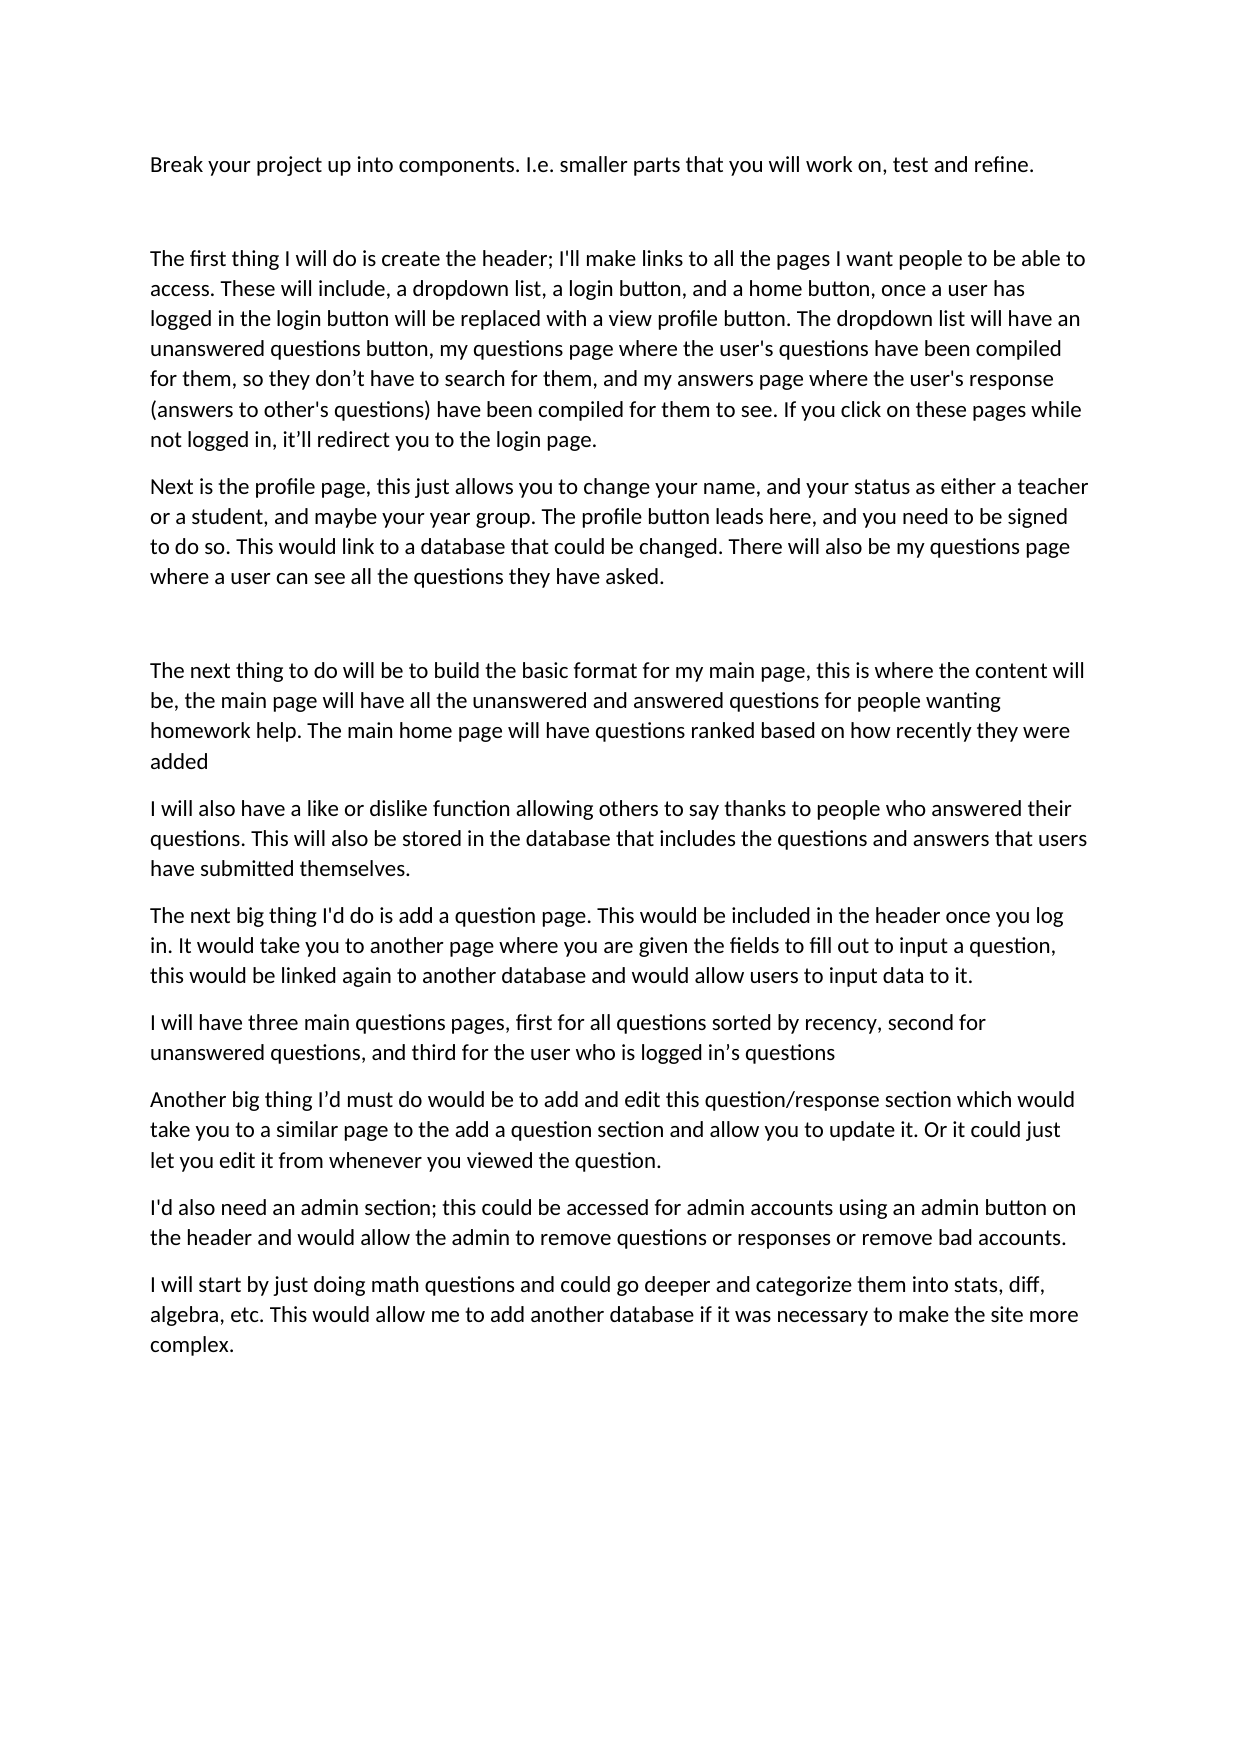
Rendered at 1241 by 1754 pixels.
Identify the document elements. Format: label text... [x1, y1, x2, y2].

text Break your project up into components. I.e. smaller parts that you will work on, test and refine. [150, 150, 1090, 178]
text I'd also need an admin section; this could be accessed for admin accounts using an admin button on the header and would allow the admin to remove questions or responses or remove bad accounts. [150, 1193, 1090, 1251]
text I will also have a like or dislike function allowing others to say thanks to people who answered their questions. This will also be stored in the database that includes the questions and answers that users have submitted themselves. [150, 794, 1090, 882]
text The next big thing I'd do is add a question page. This would be included in the header once you log in. It would take you to another page where you are given the fields to fill out to input a question, this would be linked again to another database and would allow users to input data to it. [150, 901, 1090, 989]
text Another big thing I’d must do would be to add and edit this question/response section which would take you to a similar page to the add a question section and allow you to update it. Or it could just let you edit it from whenever you viewed the question. [150, 1085, 1090, 1174]
text I will have three main questions pages, first for all questions sorted by recency, second for unanswered questions, and third for the user who is logged in’s questions [150, 1008, 1090, 1067]
text The next thing to do will be to build the basic format for my main page, this is where the content will be, the main page will have all the unanswered and answered questions for people wanting homework help. The main home page will have questions ranked based on how recently they were added [150, 656, 1090, 775]
text Next is the profile page, this just allows you to change your name, and your status as either a teacher or a student, and maybe your year group. The profile button leads here, and you need to be signed to do so. This would link to a database that could be changed. There will also be my questions page where a user can see all the questions they have asked. [150, 472, 1090, 591]
text I will start by just doing math questions and could go deeper and categorize them into stats, diff, algebra, etc. This would allow me to add another database if it was necessary to make the site more complex. [150, 1270, 1090, 1358]
text The first thing I will do is create the header; I'll make links to all the pages I want people to be able to access. These will include, a dropdown list, a login button, and a home button, once a user has logged in the login button will be replaced with a view profile button. The dropdown list will have an unanswered questions button, my questions page where the user's questions have been compiled for them, so they don’t have to search for them, and my answers page where the user's response (answers to other's questions) have been compiled for them to see. If you click on these pages while not logged in, it’ll redirect you to the login page. [150, 244, 1090, 453]
